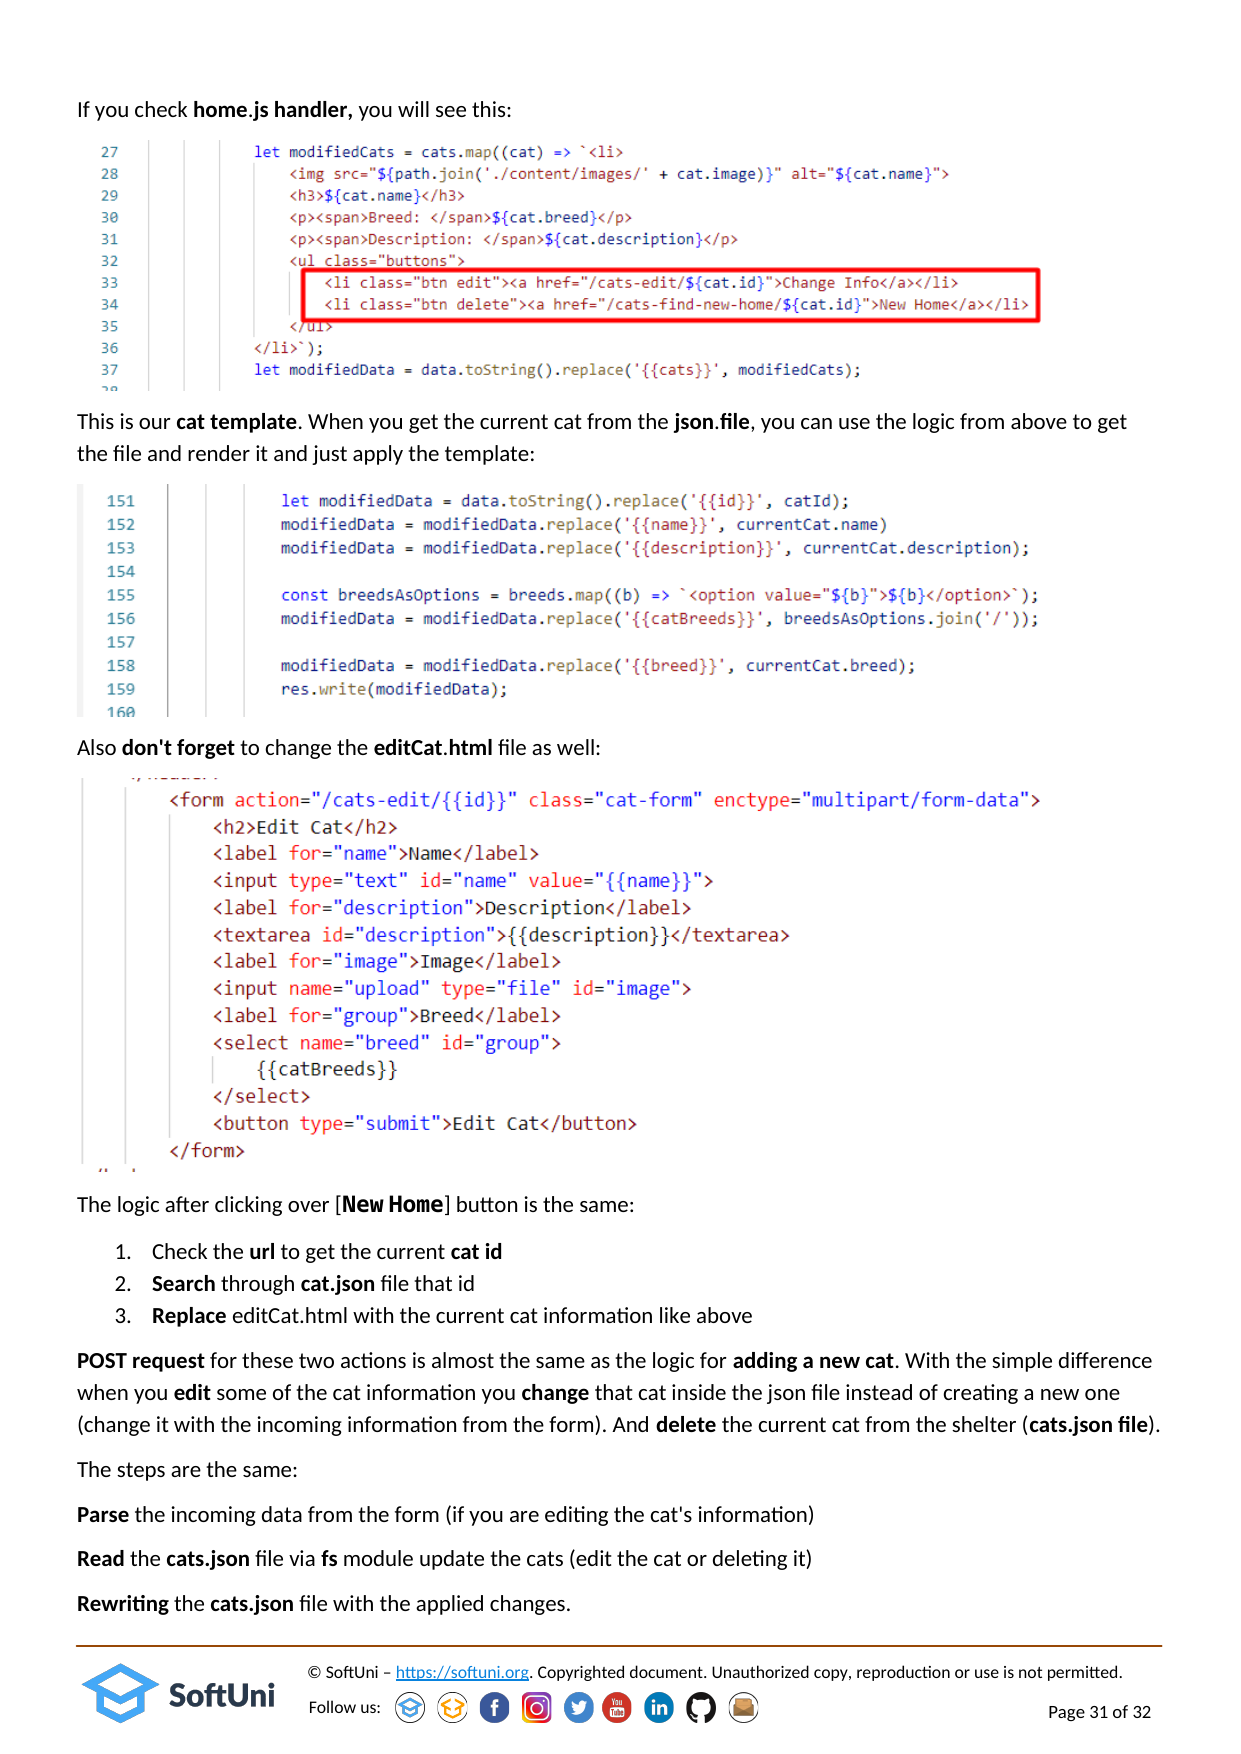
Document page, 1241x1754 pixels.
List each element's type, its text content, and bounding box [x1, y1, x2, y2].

picture [644, 1714, 653, 1723]
picture [686, 1692, 716, 1723]
text Also don't forget to change the editCat.html file as well: [77, 733, 1163, 761]
picture [522, 1692, 552, 1723]
picture [76, 484, 1057, 717]
text Parse the incoming data from the form (if you are editing the cat's information) [77, 1500, 1163, 1528]
picture [76, 140, 1057, 391]
picture [665, 1714, 674, 1723]
picture [395, 1692, 425, 1723]
text This is our cat template. When you get the current cat from the json.file, you can use the logic from above to get the file and render it and just apply the template: [77, 407, 1163, 467]
picture [76, 778, 1057, 1172]
picture [728, 1692, 759, 1723]
list Replace editCat.html with the current cat information like above [114, 1301, 1163, 1329]
list Search through cat.json file that id [114, 1269, 1163, 1297]
text The logic after clicking over [New Home] button is the same: [77, 1188, 1163, 1220]
picture [665, 1692, 674, 1701]
text Rewriting the cats.json file with the applied changes. [77, 1589, 1163, 1617]
text The steps are the same: [77, 1455, 1163, 1483]
picture [479, 1692, 510, 1723]
picture [602, 1692, 632, 1723]
text If you check home.js handler, you will see this: [77, 95, 1163, 123]
list Check the url to get the current cat id [114, 1237, 1163, 1265]
picture [75, 1658, 281, 1729]
text Read the cats.json file via fs module update the cats (edit the cat or deleting it) [77, 1544, 1163, 1572]
picture [658, 1705, 667, 1714]
text POST request for these two actions is almost the same as the logic for adding a new cat. With the simple difference when you edit some of the cat information you change that cat inside the json file instead of creating a new one (change it with the incoming information from the form). And delete the current cat from the shelter (cats.json file). [77, 1346, 1163, 1438]
picture [437, 1692, 468, 1723]
picture [644, 1692, 653, 1701]
picture [564, 1692, 594, 1723]
